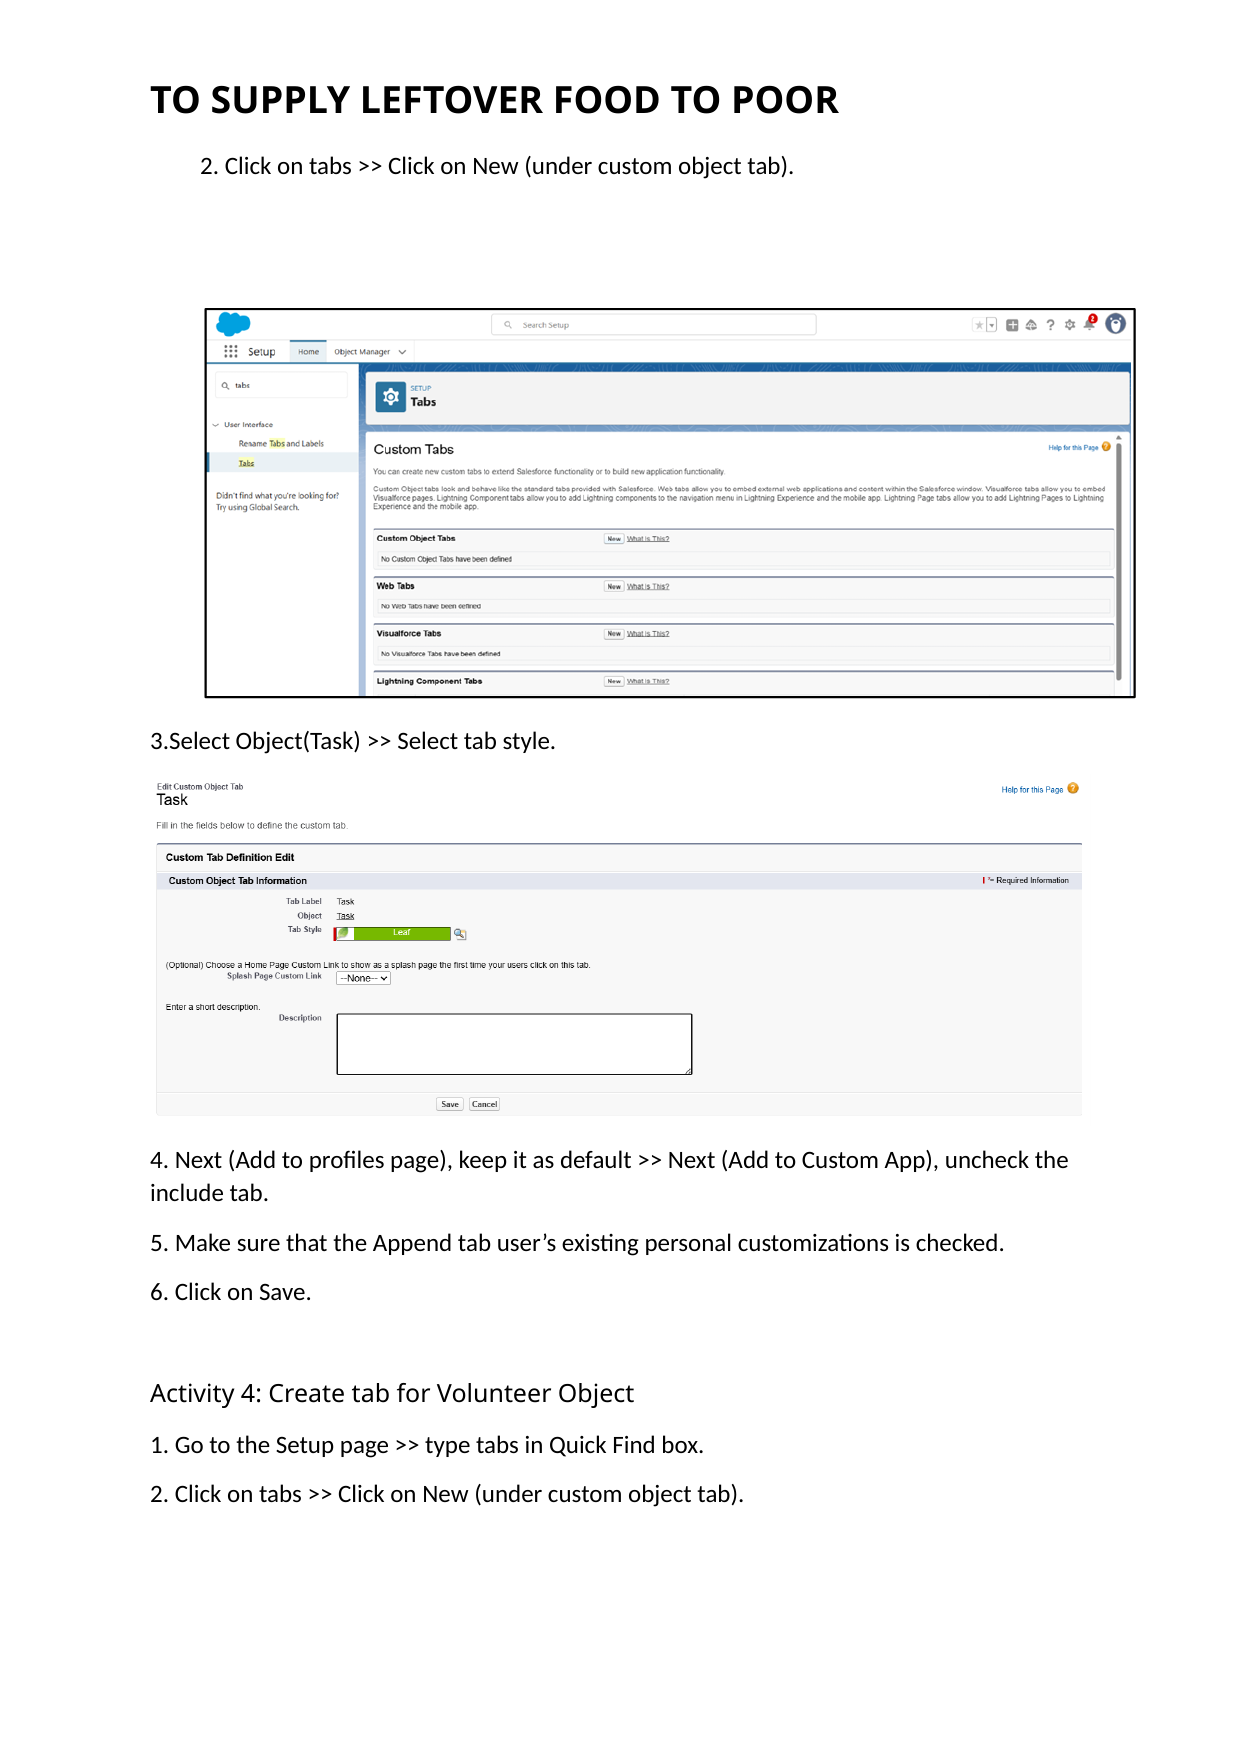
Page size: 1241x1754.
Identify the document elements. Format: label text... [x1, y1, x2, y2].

picture [200, 298, 1141, 707]
text 5. Make sure that the Append tab user’s existing personal customizations is checked. [150, 1227, 1090, 1257]
text 1. Go to the Setup page >> type tabs in Quick Find box. [150, 1429, 1090, 1459]
text 2. Click on tabs >> Click on New (under custom object tab). [150, 1479, 1090, 1509]
text 3.Select Object(Task) >> Select tab style. [150, 725, 1090, 756]
text Activity 4: Create tab for Volunteer Object [150, 1376, 1090, 1410]
text 6. Click on Save. [150, 1276, 1090, 1307]
picture [150, 774, 1091, 1126]
text 4. Next (Add to profiles page), keep it as default >> Next (Add to Custom App), uncheck the include tab. [150, 1144, 1090, 1208]
text 2. Click on tabs >> Click on New (under custom object tab). [200, 150, 1090, 181]
